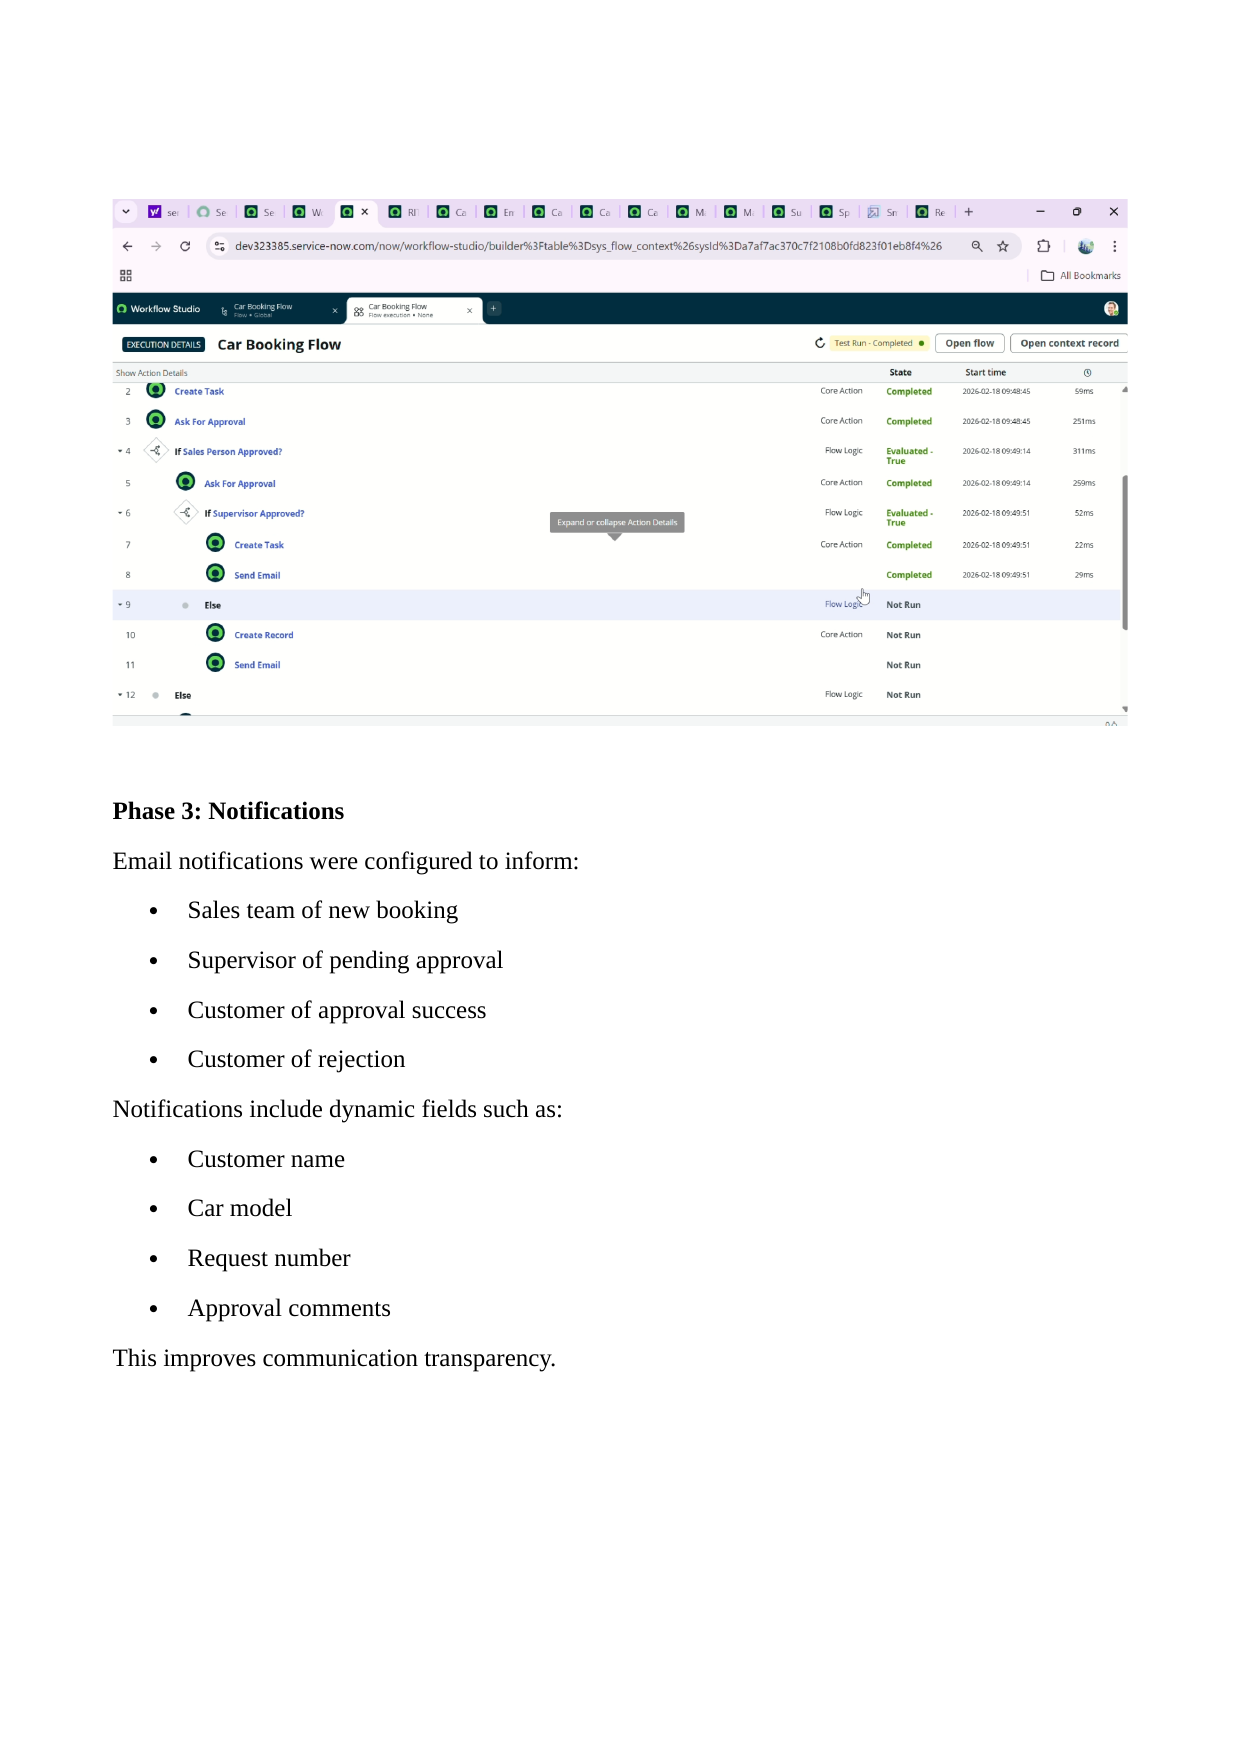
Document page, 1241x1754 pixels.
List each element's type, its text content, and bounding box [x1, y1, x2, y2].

list Request number [150, 1243, 1128, 1272]
picture [117, 304, 127, 313]
picture [248, 304, 274, 311]
list Sales team of new booking [150, 895, 1128, 924]
text Email notifications were configured to inform: [112, 846, 1128, 874]
picture [132, 306, 170, 312]
picture [112, 199, 1128, 292]
picture [1105, 301, 1118, 316]
list Supervisor of pending approval [150, 945, 1128, 974]
picture [255, 313, 271, 317]
text Notifications include dynamic fields such as: [112, 1094, 1128, 1123]
list Approval comments [150, 1293, 1128, 1322]
picture [281, 305, 292, 309]
picture [174, 306, 200, 312]
list Customer of approval success [150, 995, 1128, 1023]
list Customer of rejection [150, 1044, 1128, 1073]
list Car model [150, 1193, 1128, 1222]
text This improves communication transparency. [112, 1343, 1128, 1371]
picture [112, 297, 1128, 726]
picture [235, 313, 246, 317]
text Phase 3: Notifications [112, 796, 1128, 825]
picture [488, 302, 501, 315]
list Customer name [150, 1144, 1128, 1173]
